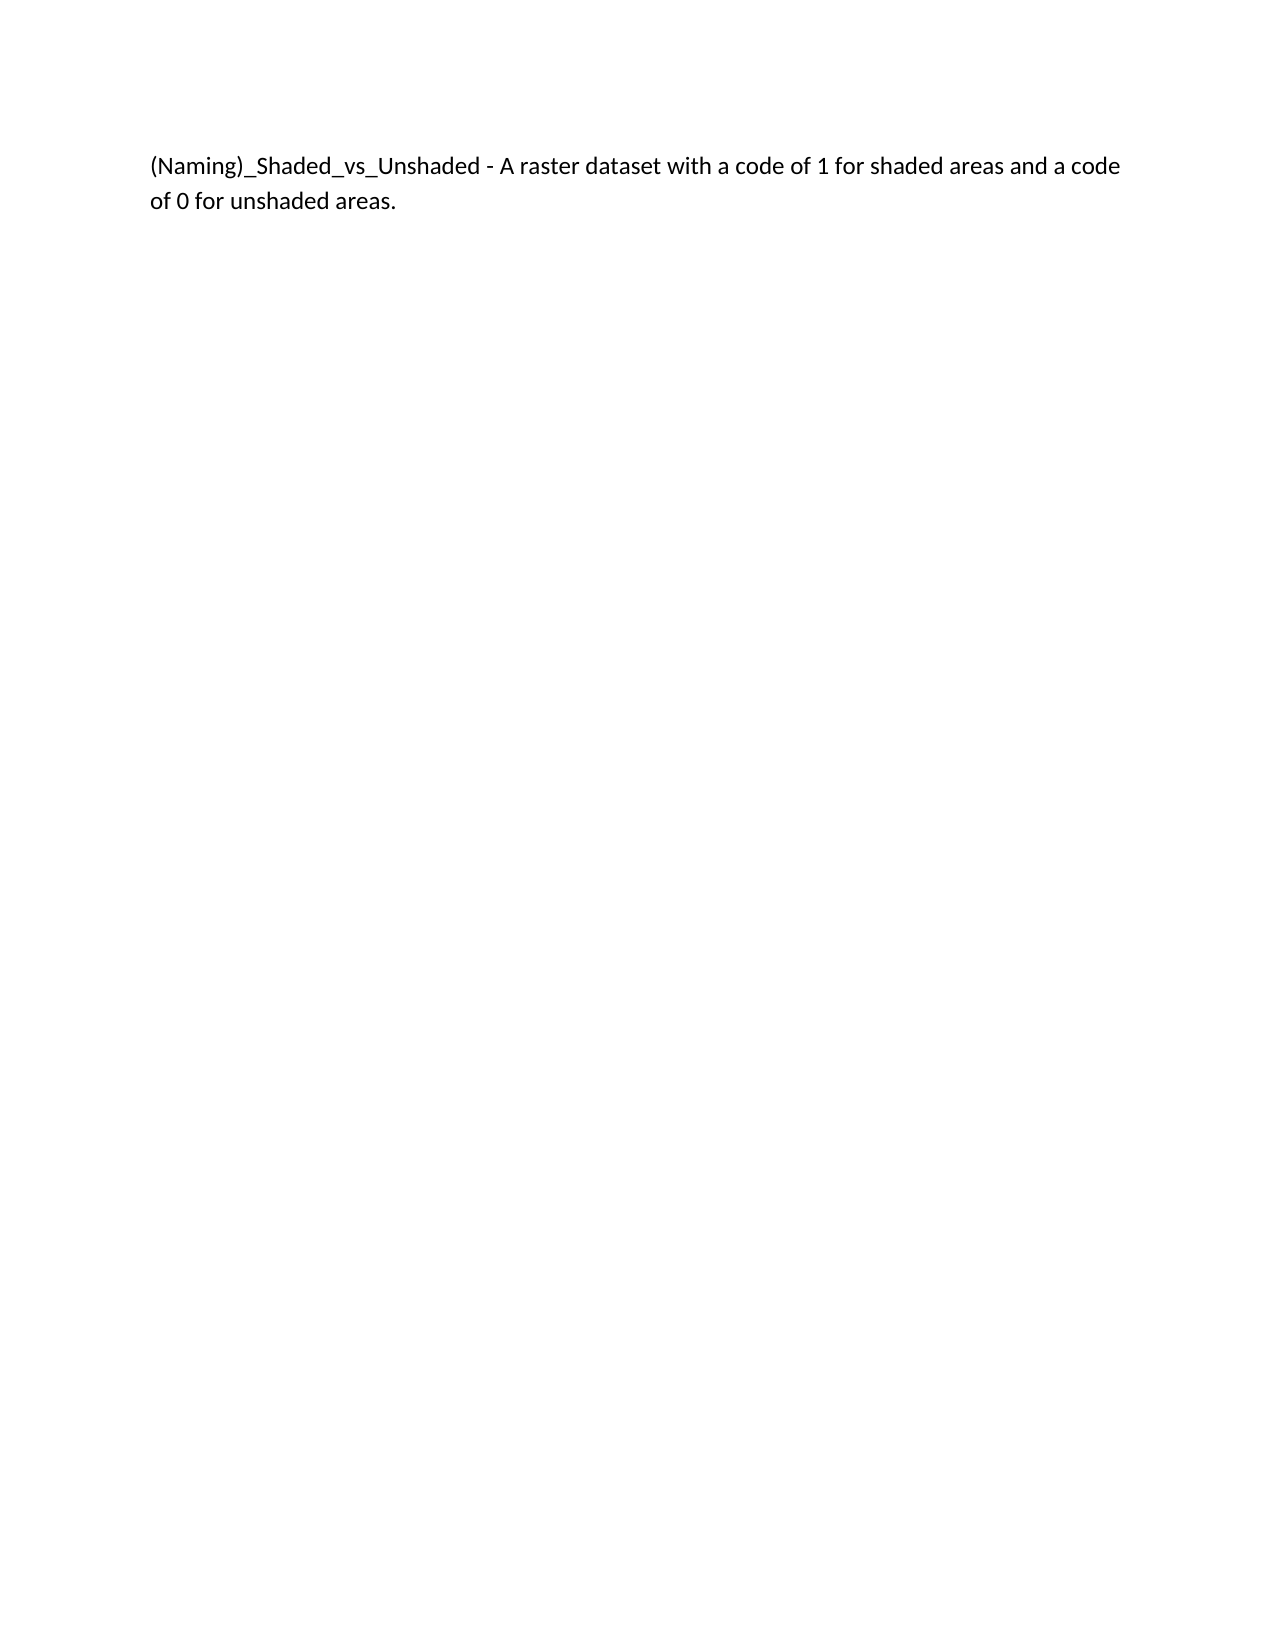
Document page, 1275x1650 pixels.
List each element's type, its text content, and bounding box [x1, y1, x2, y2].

text (Naming)_Shaded_vs_Unshaded - A raster dataset with a code of 1 for shaded areas and a code of 0 for unshaded areas. [150, 150, 1125, 216]
